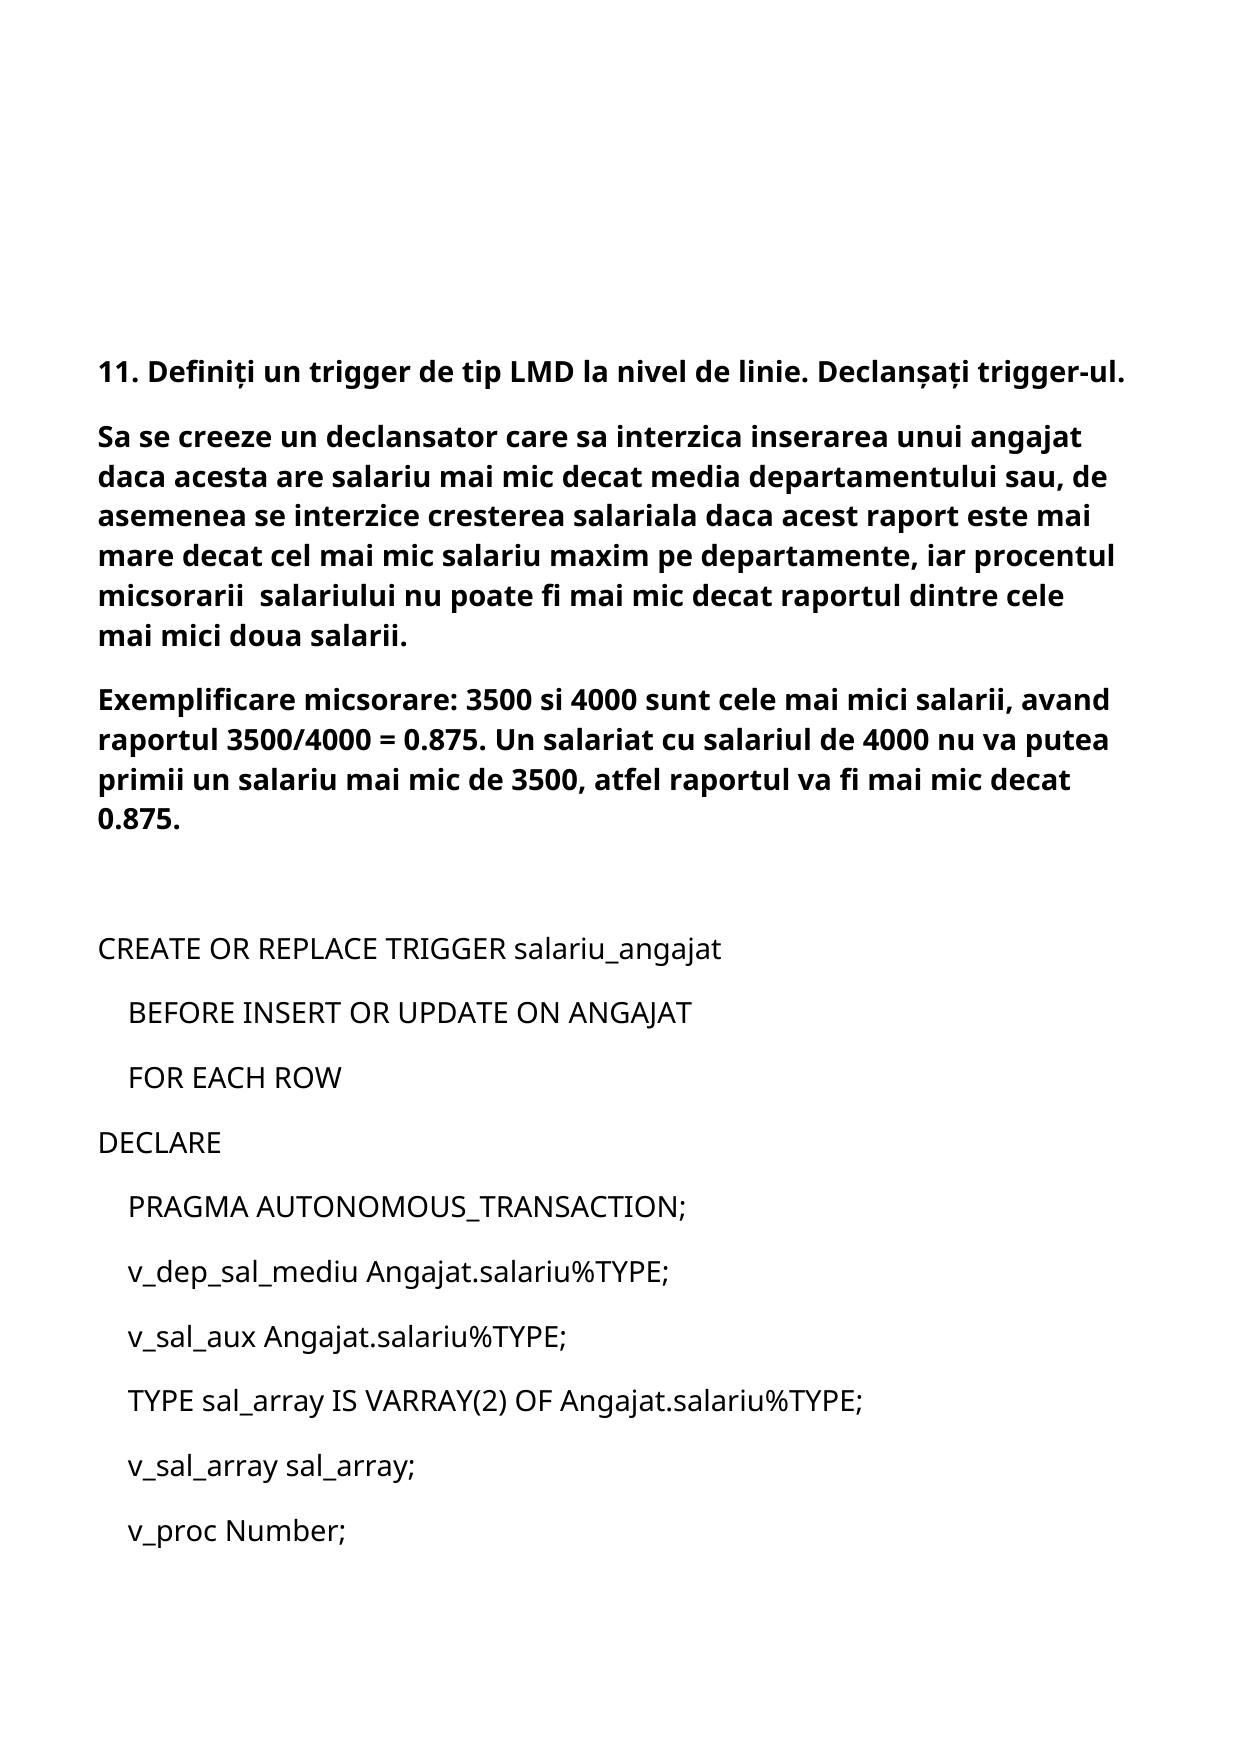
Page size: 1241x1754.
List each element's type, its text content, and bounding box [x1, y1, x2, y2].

list PRAGMA AUTONOMOUS_TRANSACTION; [97, 1187, 1128, 1226]
list BEFORE INSERT OR UPDATE ON ANGAJAT [97, 993, 1128, 1032]
list v_proc Number; [97, 1510, 1128, 1550]
list DECLARE [97, 1122, 1128, 1162]
list Exemplificare micsorare: 3500 si 4000 sunt cele mai mici salarii, avand raportul 3500/4000 = 0.875. Un salariat cu salariul de 4000 nu va putea primii un salariu mai mic de 3500, atfel raportul va fi mai mic decat 0.875. [97, 679, 1128, 838]
list v_dep_sal_mediu Angajat.salariu%TYPE; [97, 1251, 1128, 1291]
list Definiți un trigger de tip LMD la nivel de linie. Declanșați trigger-ul. [97, 352, 1128, 391]
list v_sal_aux Angajat.salariu%TYPE; [97, 1316, 1128, 1356]
list FOR EACH ROW [97, 1057, 1128, 1097]
list Sa se creeze un declansator care sa interzica inserarea unui angajat daca acesta are salariu mai mic decat media departamentului sau, de asemenea se interzice cresterea salariala daca acest raport este mai mare decat cel mai mic salariu maxim pe departamente, iar procentul micsorarii salariului nu poate fi mai mic decat raportul dintre cele mai mici doua salarii. [97, 416, 1128, 654]
list v_sal_array sal_array; [97, 1445, 1128, 1485]
list CREATE OR REPLACE TRIGGER salariu_angajat [97, 928, 1128, 968]
list TYPE sal_array IS VARRAY(2) OF Angajat.salariu%TYPE; [97, 1381, 1128, 1420]
